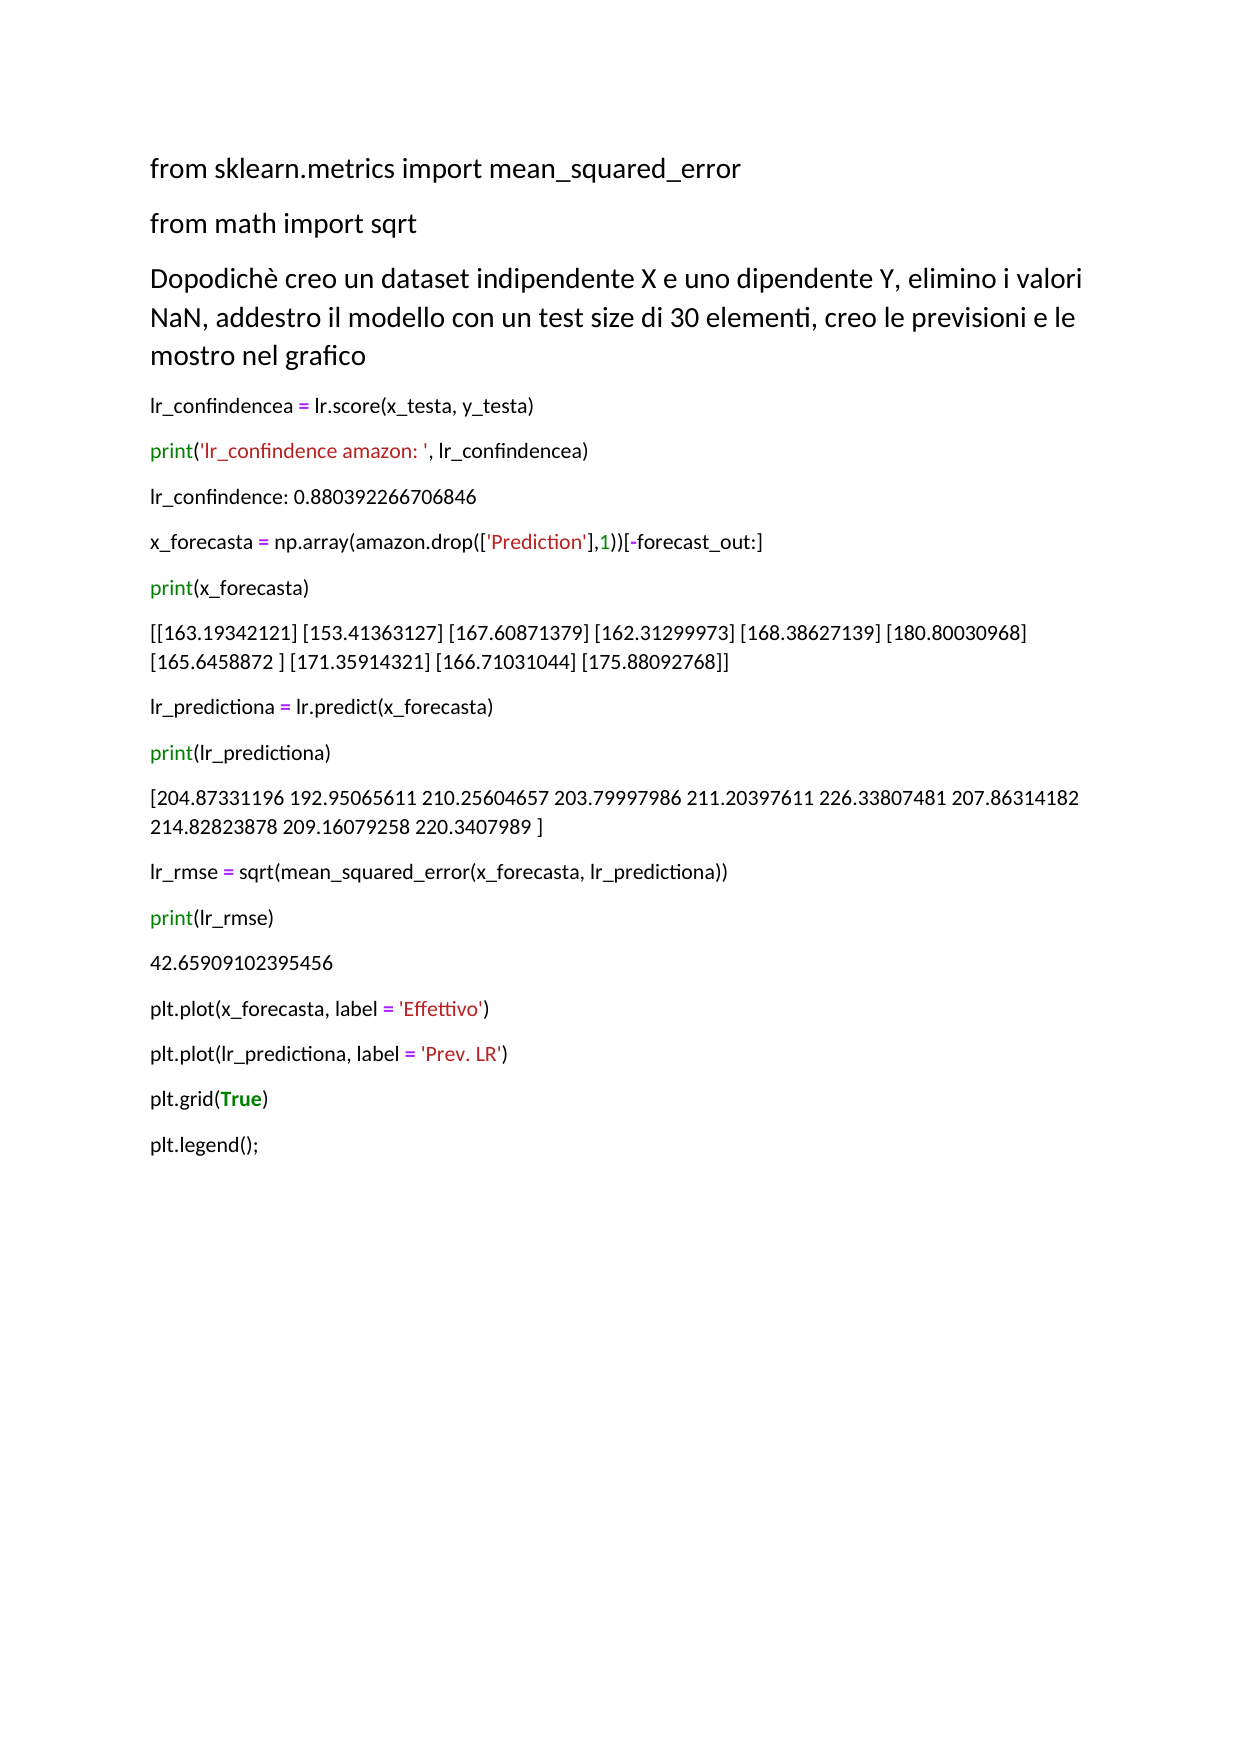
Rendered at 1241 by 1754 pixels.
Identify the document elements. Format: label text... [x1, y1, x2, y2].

text plt.plot(lr_predictiona, label = 'Prev. LR') [150, 1040, 1090, 1067]
text print(lr_predictiona) [150, 739, 1090, 766]
text lr_predictiona = lr.predict(x_forecasta) [150, 693, 1090, 720]
text from sklearn.metrics import mean_squared_error [150, 150, 1090, 186]
text [204.87331196 192.95065611 210.25604657 203.79997986 211.20397611 226.33807481 207.86314182 214.82823878 209.16079258 220.3407989 ] [150, 784, 1090, 840]
text from math import sqrt [150, 205, 1090, 241]
text 42.65909102395456 [150, 949, 1090, 976]
text print(lr_rmse) [150, 904, 1090, 931]
text lr_confindence: 0.880392266706846 [150, 483, 1090, 510]
text lr_rmse = sqrt(mean_squared_error(x_forecasta, lr_predictiona)) [150, 858, 1090, 885]
text plt.plot(x_forecasta, label = 'Effettivo') [150, 995, 1090, 1021]
text lr_confindencea = lr.score(x_testa, y_testa) [150, 392, 1090, 419]
text plt.grid(True) [150, 1086, 1090, 1112]
text print('lr_confindence amazon: ', lr_confindencea) [150, 438, 1090, 464]
text x_forecasta = np.array(amazon.drop(['Prediction'],1))[-forecast_out:] [150, 528, 1090, 555]
text Dopodichè creo un dataset indipendente X e uno dipendente Y, elimino i valori NaN, addestro il modello con un test size di 30 elementi, creo le previsioni e le mostro nel grafico [150, 260, 1090, 373]
text [[163.19342121] [153.41363127] [167.60871379] [162.31299973] [168.38627139] [180.80030968] [165.6458872 ] [171.35914321] [166.71031044] [175.88092768]] [150, 619, 1090, 675]
text plt.legend(); [150, 1131, 1090, 1158]
text print(x_forecasta) [150, 574, 1090, 601]
